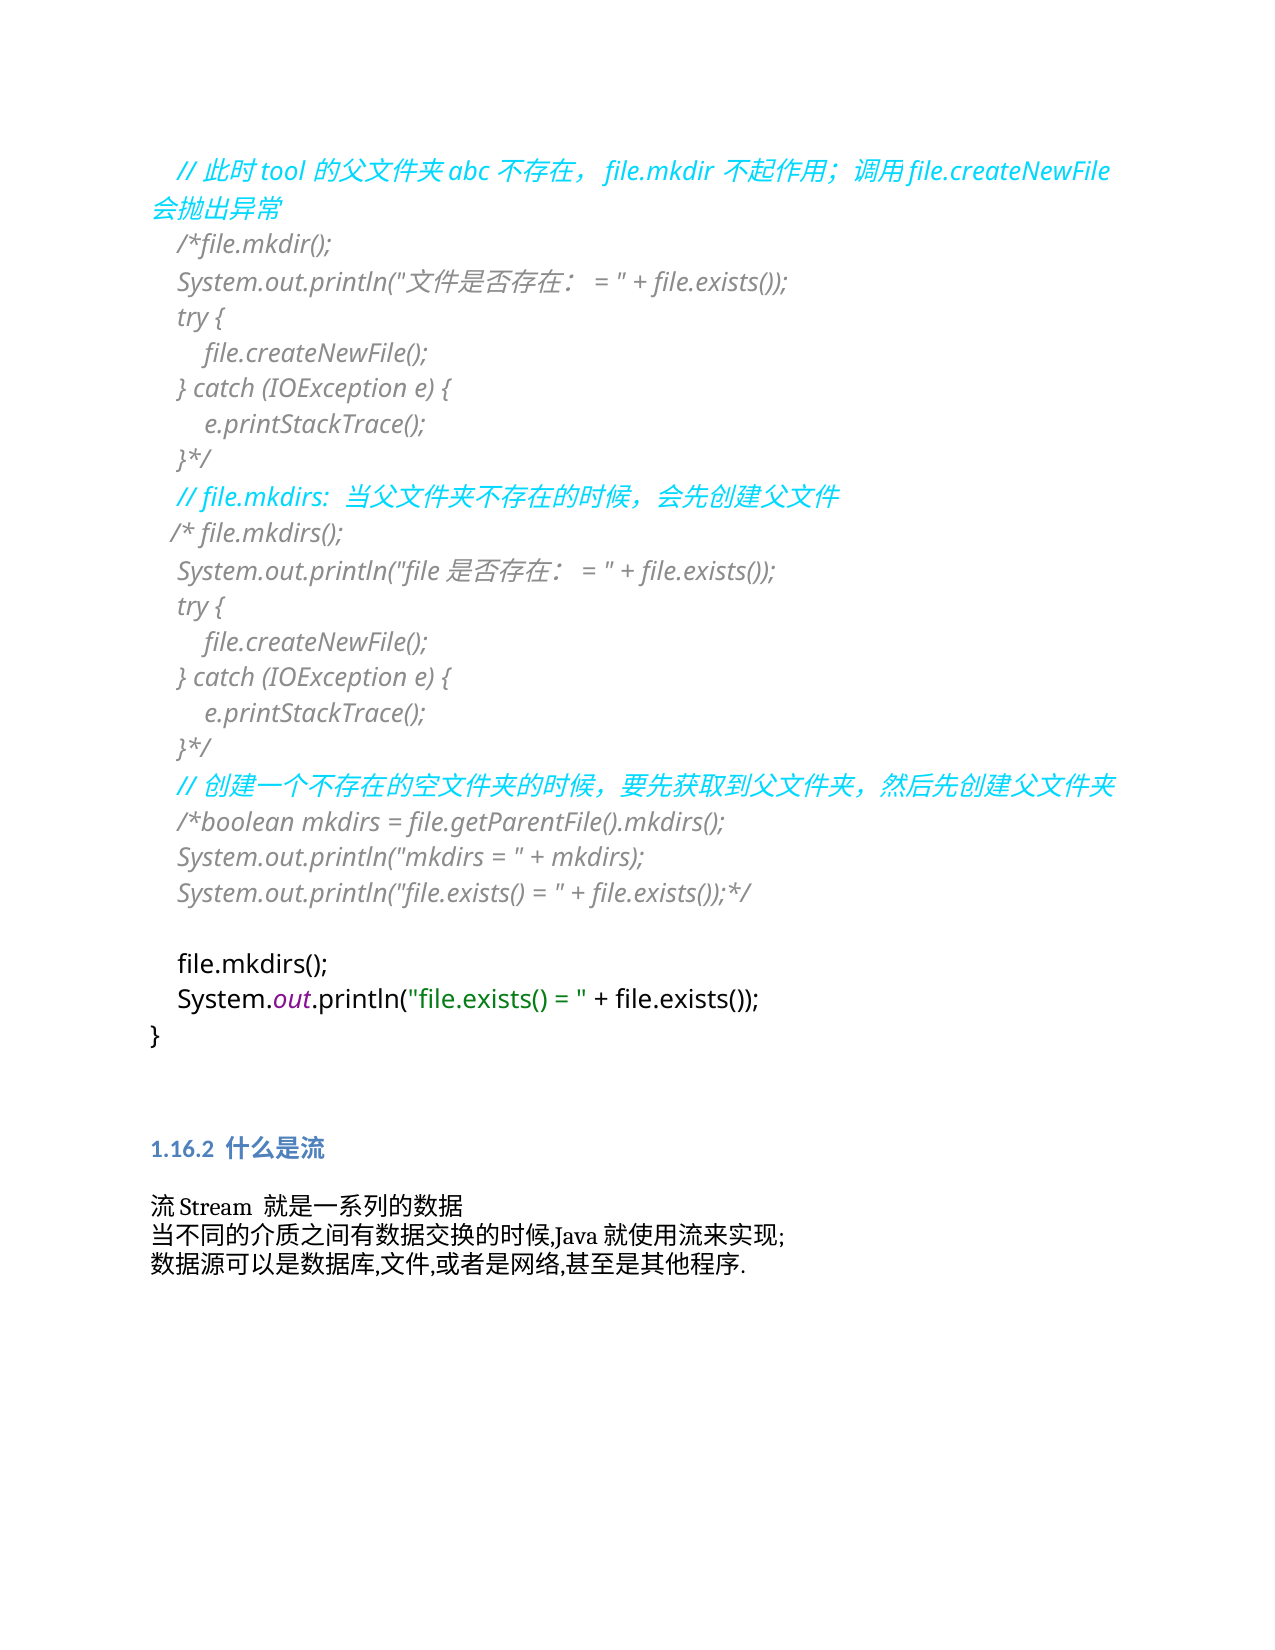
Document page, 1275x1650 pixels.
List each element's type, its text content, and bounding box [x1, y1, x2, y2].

text 流Stream 就是一系列的数据 [150, 1193, 1125, 1222]
text 数据源可以是数据库,文件,或者是网络,甚至是其他程序. [150, 1251, 1125, 1279]
subtitle 1.16.2 什么是流 [150, 1131, 1125, 1164]
text 当不同的介质之间有数据交换的时候,Java就使用流来实现; [150, 1222, 1125, 1251]
